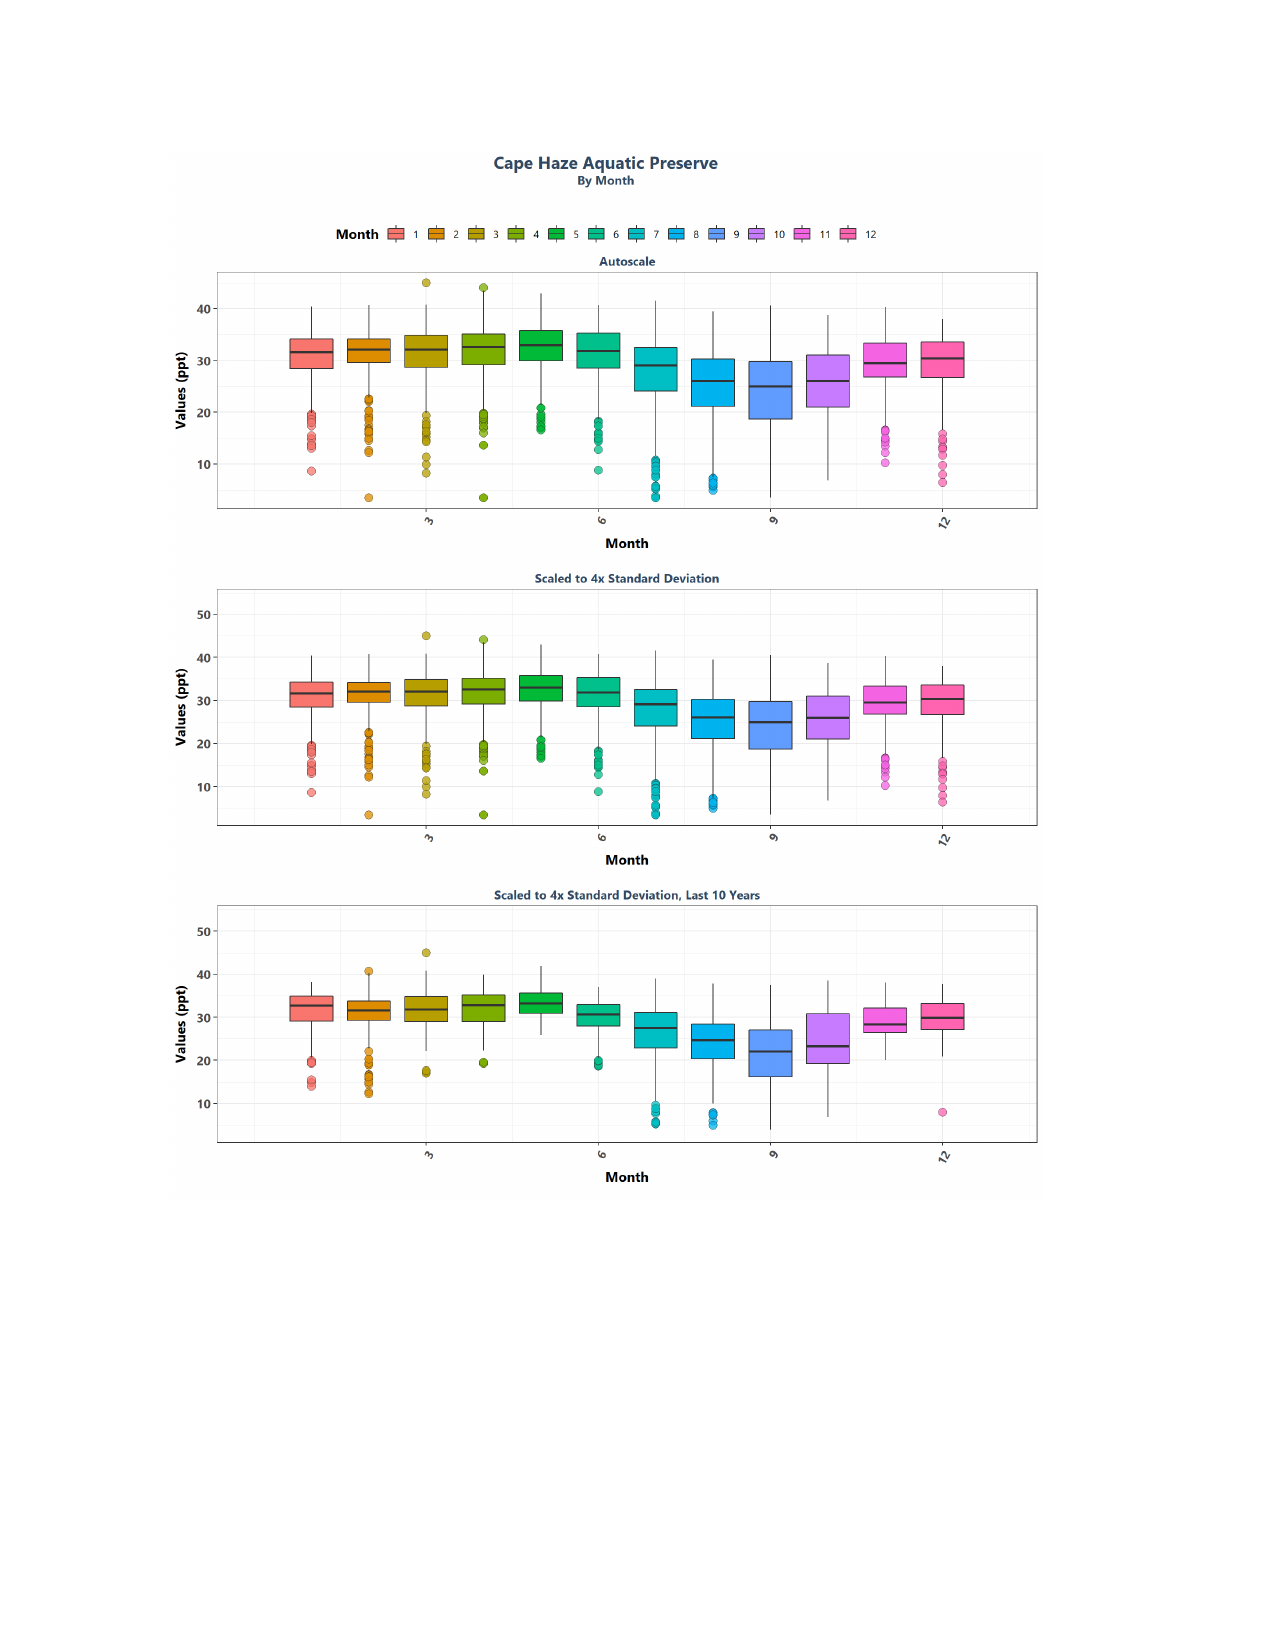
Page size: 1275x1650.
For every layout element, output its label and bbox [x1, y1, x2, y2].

picture [168, 150, 1044, 1200]
